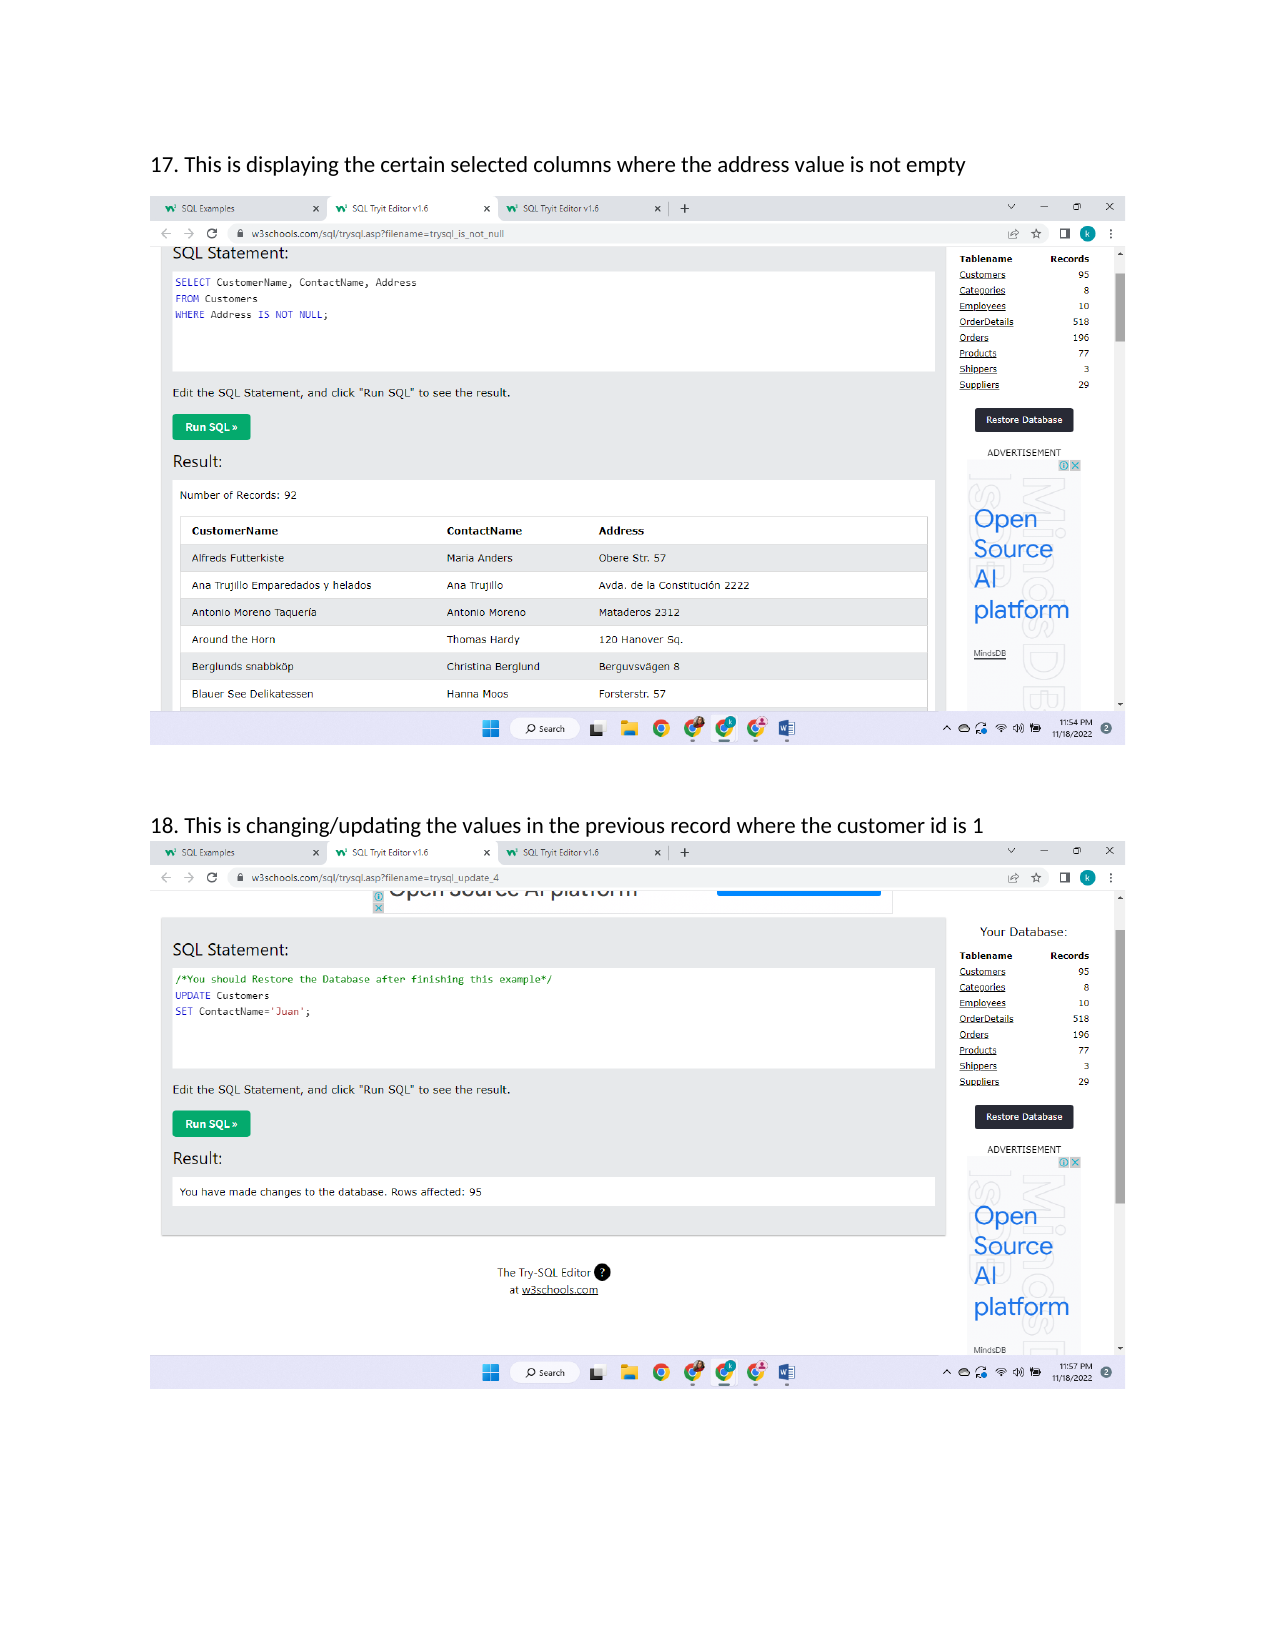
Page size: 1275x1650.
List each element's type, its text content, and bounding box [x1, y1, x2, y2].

text 18. This is changing/updating the values in the previous record where the customer id is 1 [150, 811, 1125, 841]
picture [150, 841, 1125, 1389]
text 17. This is displaying the certain selected columns where the address value is not empty [150, 150, 1125, 178]
picture [150, 196, 1125, 745]
